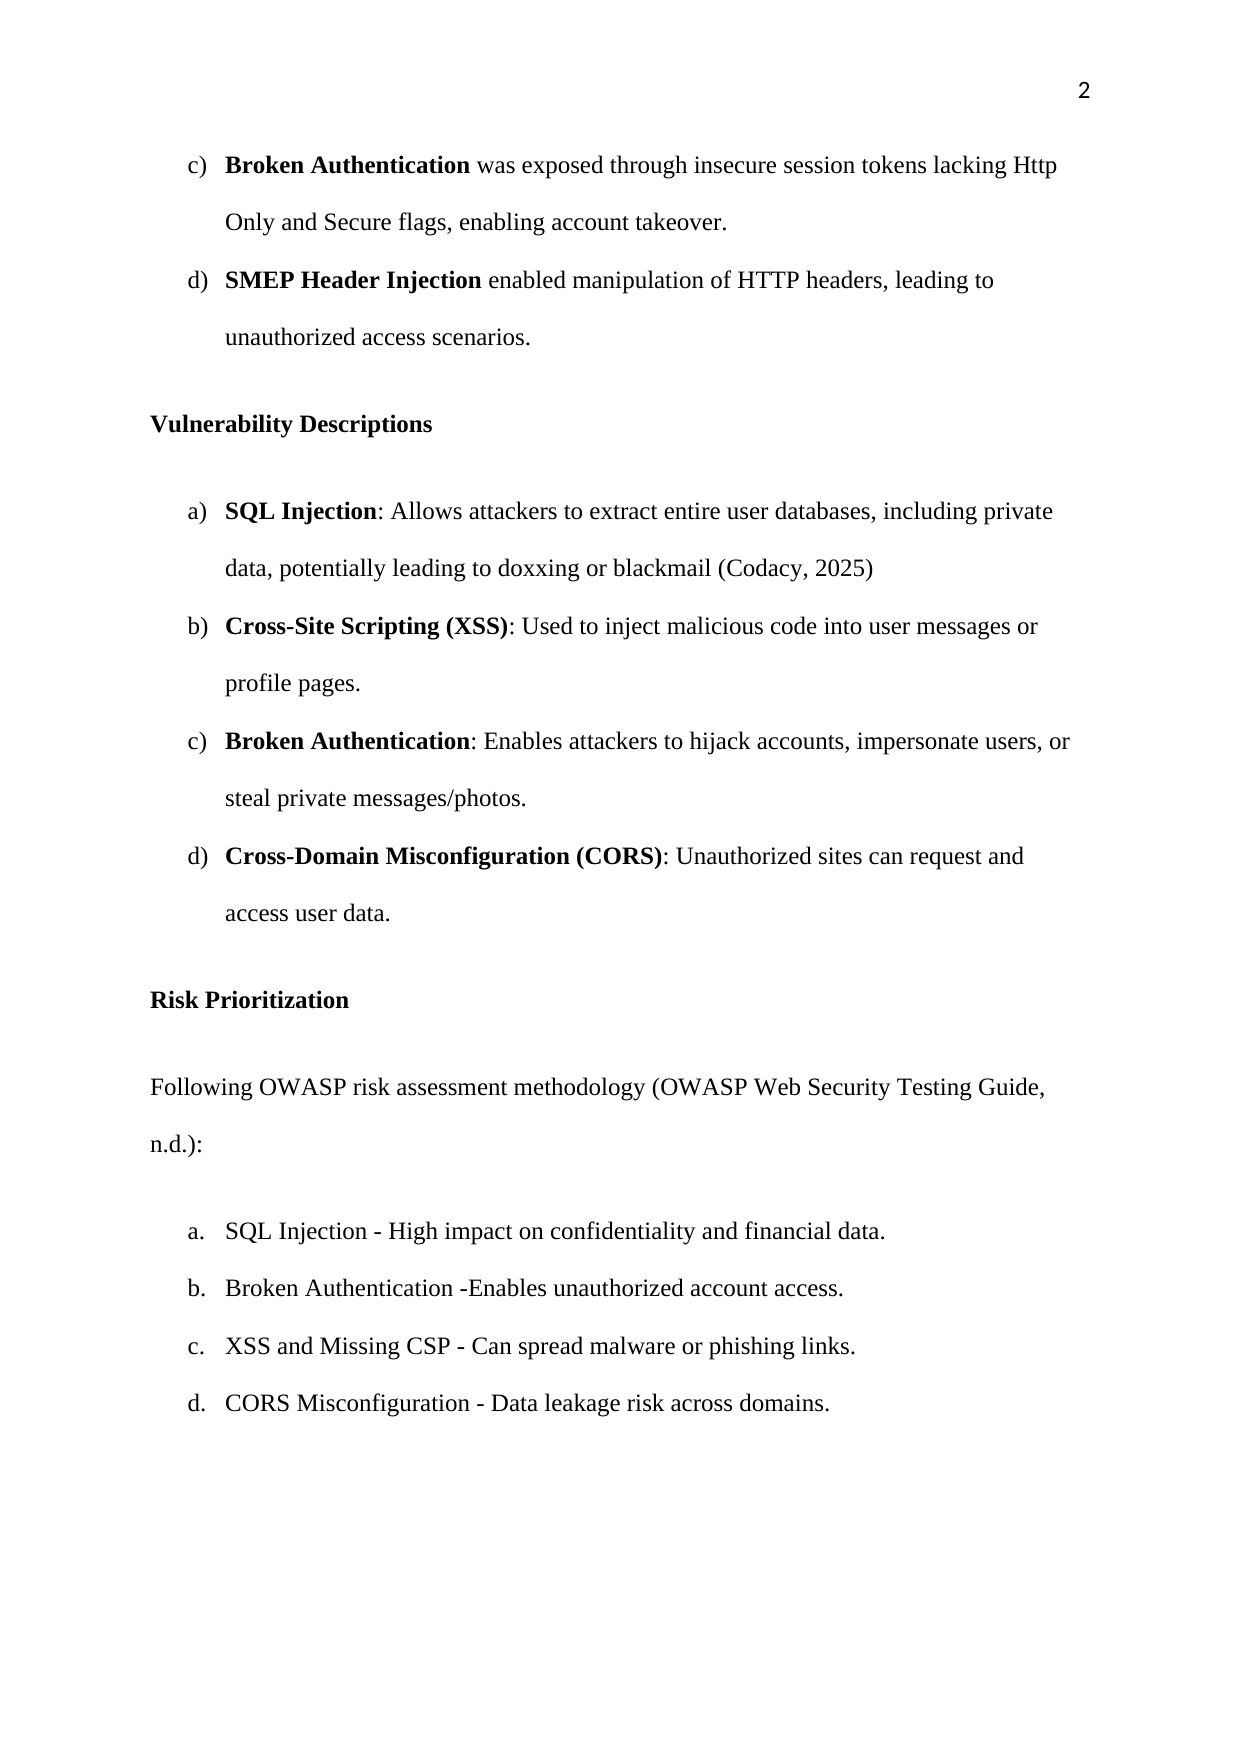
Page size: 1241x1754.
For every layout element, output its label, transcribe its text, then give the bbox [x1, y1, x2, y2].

list SQL Injection - High impact on confidentiality and financial data. [187, 1216, 1090, 1244]
list CORS Misconfiguration - Data leakage risk across domains. [187, 1388, 1090, 1417]
list Broken Authentication -Enables unauthorized account access. [187, 1273, 1090, 1302]
list SQL Injection: Allows attackers to extract entire user databases, including private data, potentially leading to doxxing or blackmail (Codacy, 2025) [187, 496, 1090, 582]
list Broken Authentication was exposed through insecure session tokens lacking Http Only and Secure flags, enabling account takeover. [187, 150, 1090, 236]
list XSS and Missing CSP - Can spread malware or phishing links. [187, 1331, 1090, 1359]
list Cross-Site Scripting (XSS): Used to inject malicious code into user messages or profile pages. [187, 611, 1090, 697]
text Risk Prioritization [150, 985, 1090, 1014]
text Following OWASP risk assessment methodology (OWASP Web Security Testing Guide, n.d.): [150, 1072, 1090, 1158]
text Vulnerability Descriptions [150, 409, 1090, 438]
list SMEP Header Injection enabled manipulation of HTTP headers, leading to unauthorized access scenarios. [187, 265, 1090, 351]
list Cross-Domain Misconfiguration (CORS): Unauthorized sites can request and access user data. [187, 841, 1090, 927]
list Broken Authentication: Enables attackers to hijack accounts, impersonate users, or steal private messages/photos. [187, 726, 1090, 812]
